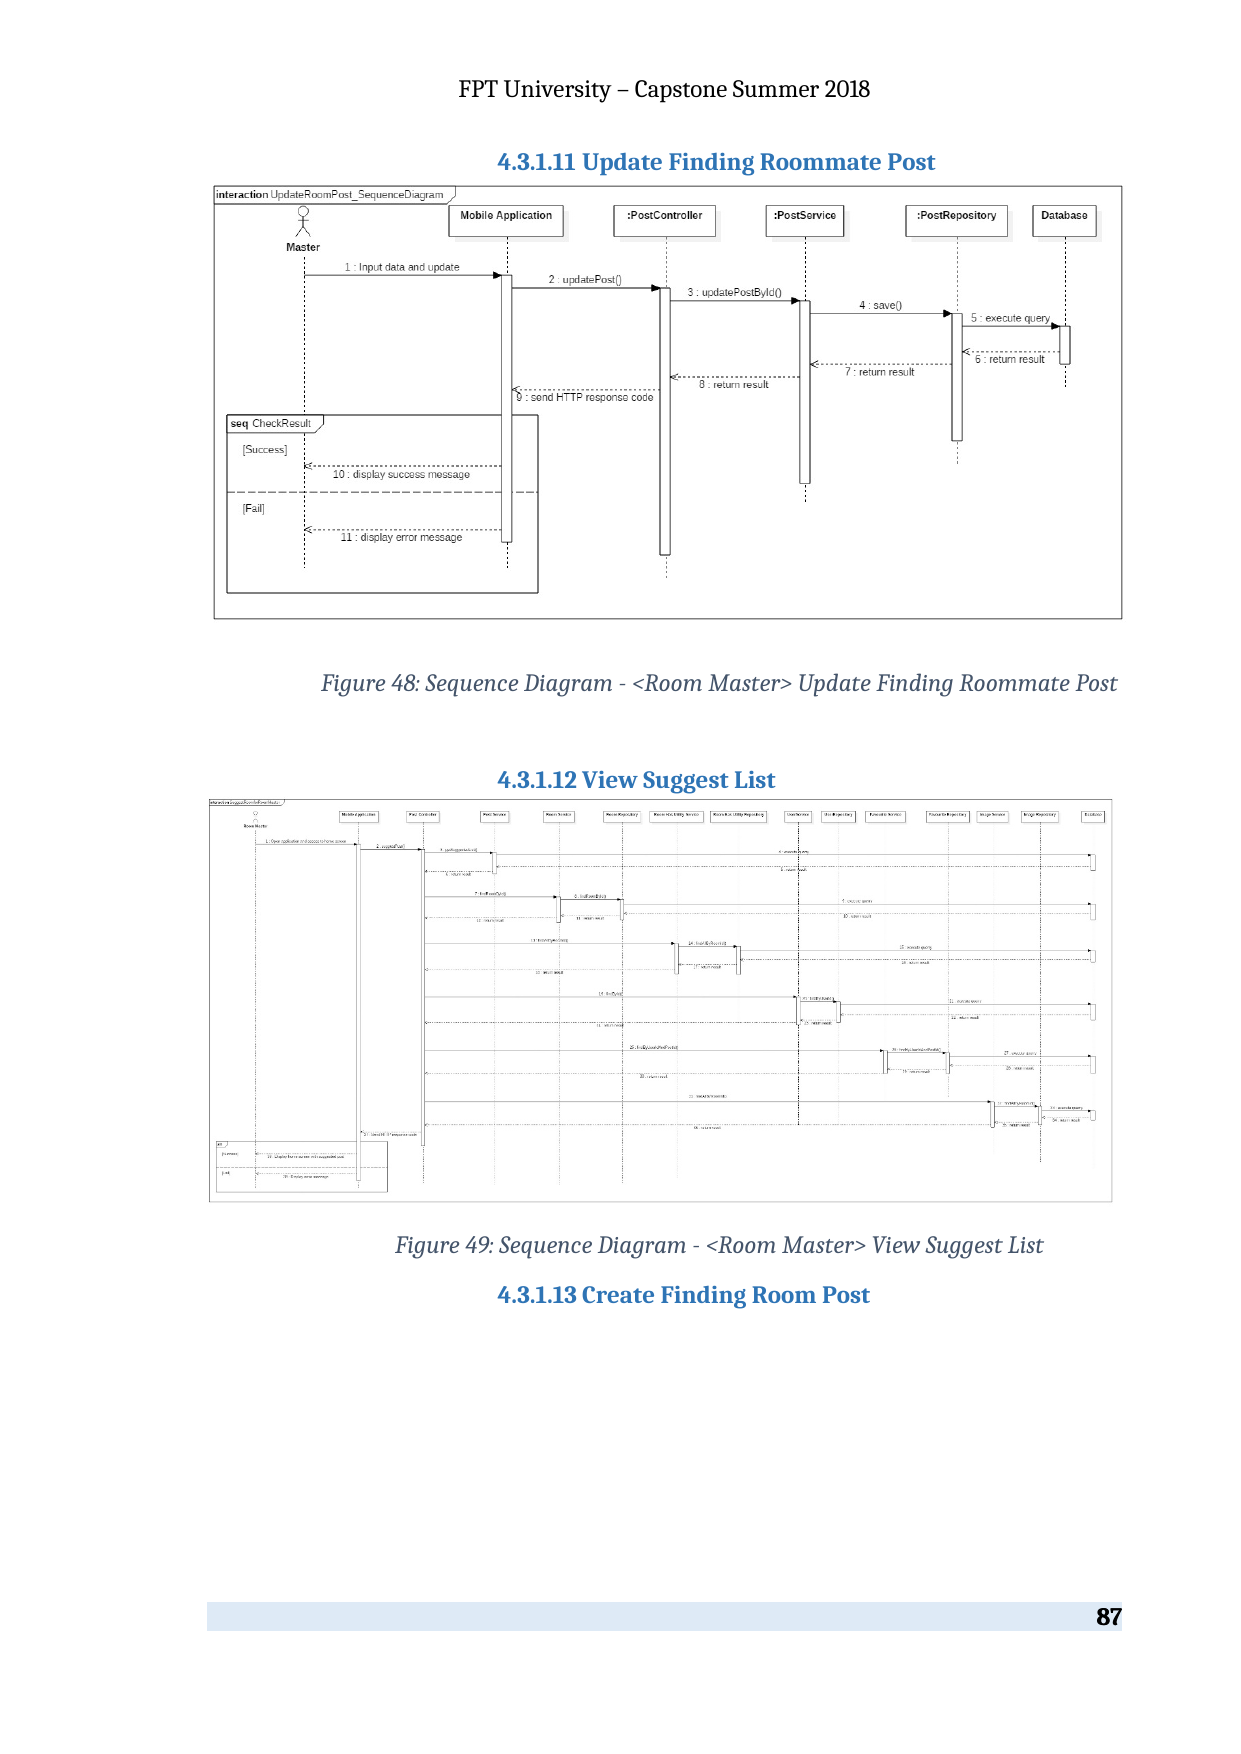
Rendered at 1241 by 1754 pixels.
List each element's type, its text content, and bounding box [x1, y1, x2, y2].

subtitle Update Finding Roommate Post [497, 148, 1122, 176]
subtitle Create Finding Room Post [497, 1281, 1122, 1309]
text Figure 49: Sequence Diagram - <Room Master> View Suggest List [319, 1231, 1122, 1260]
picture [206, 178, 1153, 650]
text Figure 48: Sequence Diagram - <Room Master> Update Finding Roommate Post [319, 668, 1122, 697]
picture [206, 796, 1123, 1213]
subtitle View Suggest List [497, 766, 1122, 794]
